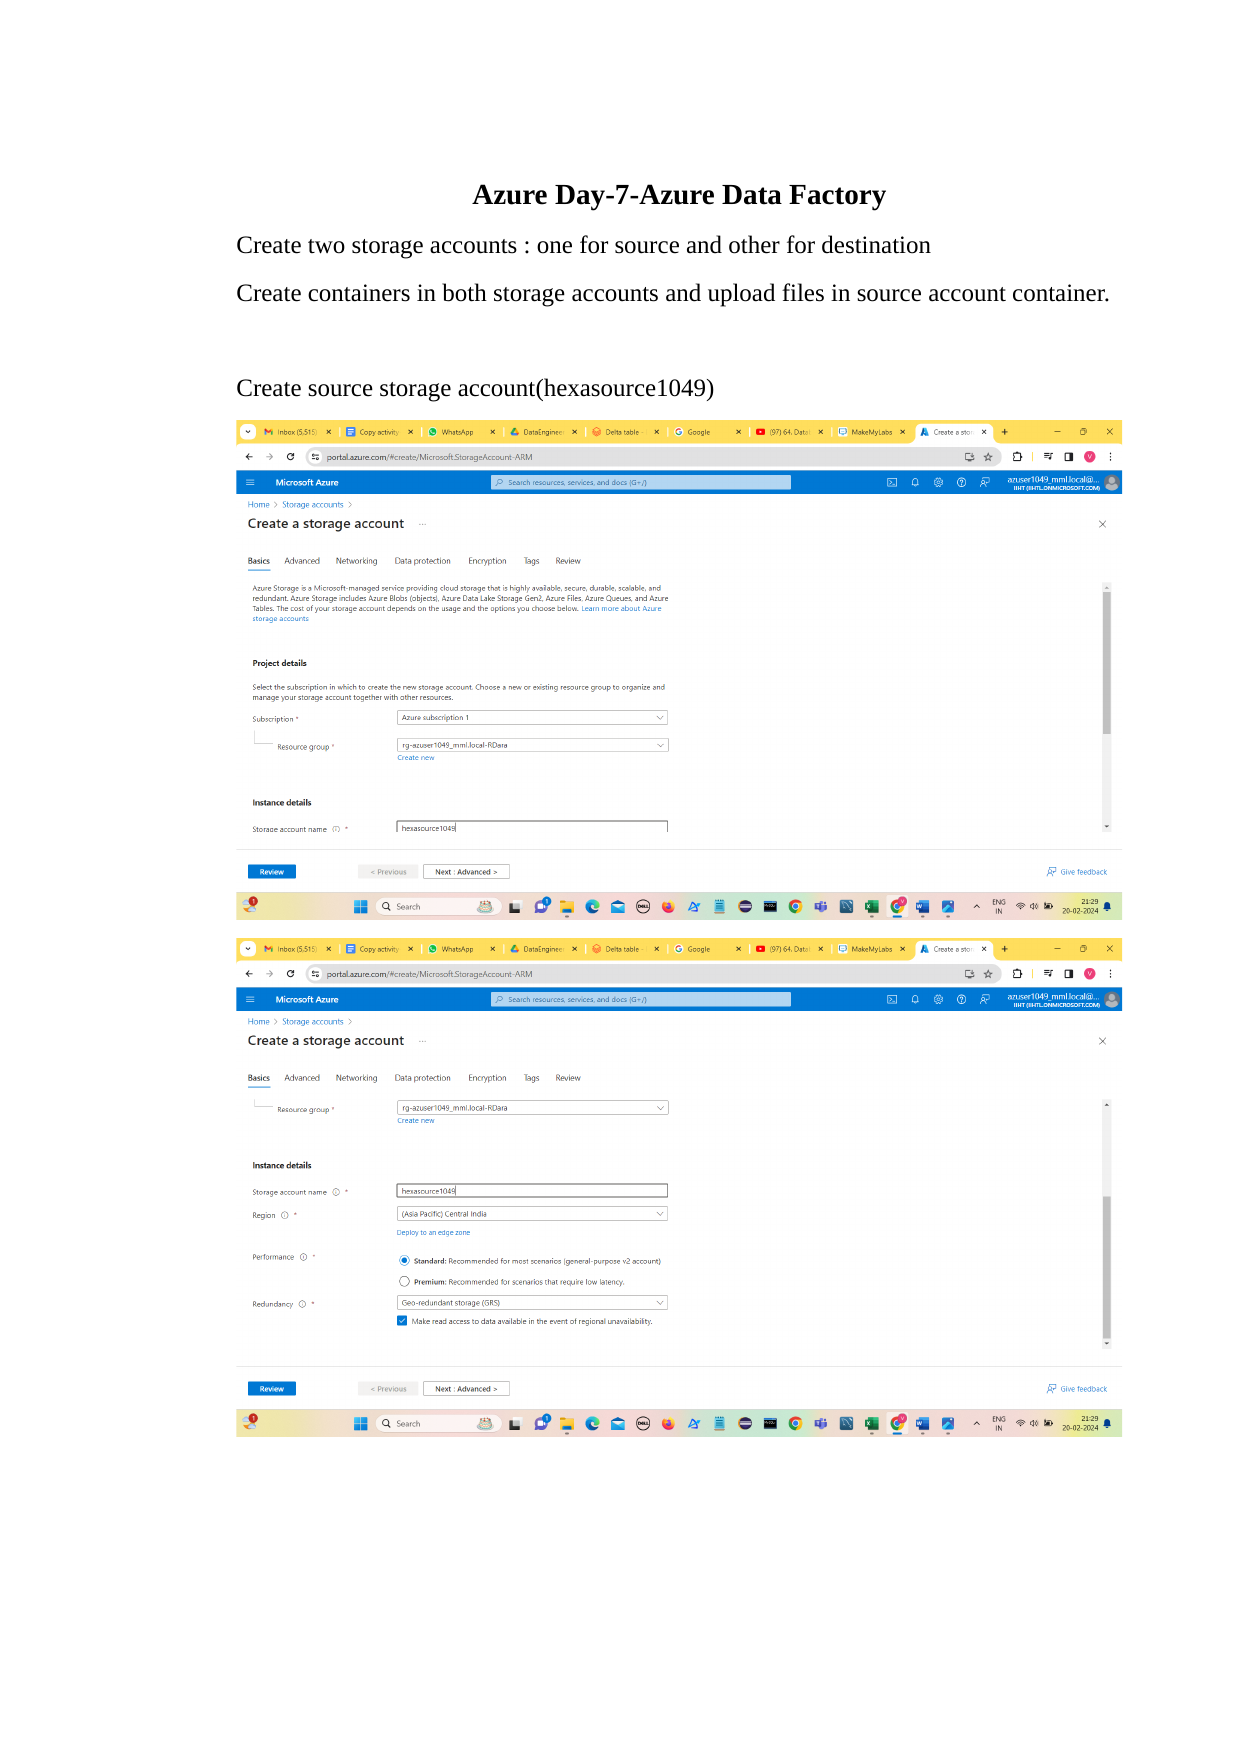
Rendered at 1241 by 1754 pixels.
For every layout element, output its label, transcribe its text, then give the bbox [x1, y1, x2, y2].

text Create two storage accounts : one for source and other for destination [236, 230, 1122, 259]
text Create source storage account(hexasource1049) [236, 373, 1122, 402]
text Azure Day-7-Azure Data Factory [236, 177, 1122, 211]
text Create containers in both storage accounts and upload files in source account container. [236, 278, 1122, 306]
picture [236, 938, 1123, 1437]
picture [236, 420, 1123, 920]
